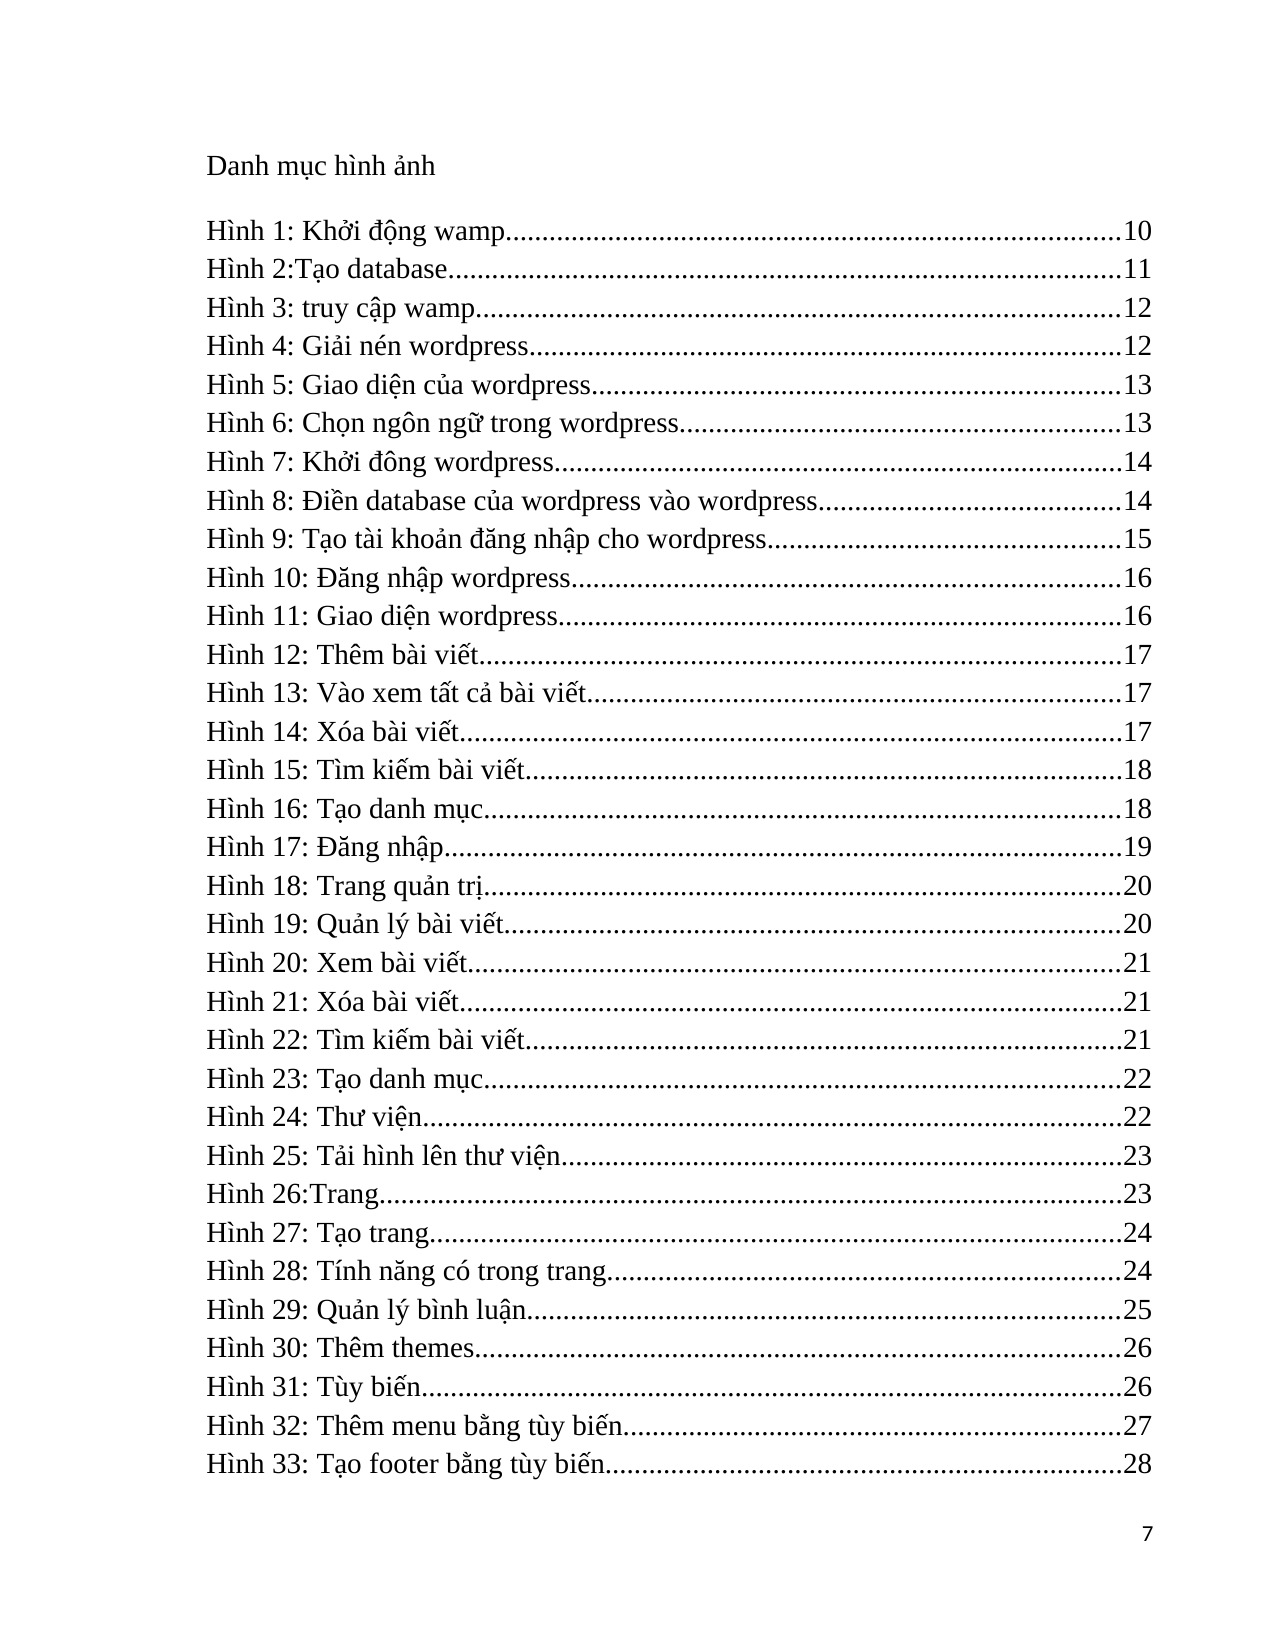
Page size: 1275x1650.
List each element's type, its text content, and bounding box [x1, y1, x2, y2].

text Hình 10: Đăng nhập wordpress 16 [206, 560, 1153, 593]
text Hình 30: Thêm themes 26 [206, 1331, 1153, 1364]
text Hình 27: Tạo trang 24 [206, 1215, 1153, 1248]
text Hình 21: Xóa bài viết 21 [206, 984, 1153, 1017]
text Hình 24: Thư viện 22 [206, 1099, 1153, 1133]
text Hình 13: Vào xem tất cả bài viết 17 [206, 675, 1153, 709]
text Hình 3: truy cập wamp 12 [206, 290, 1153, 323]
text Hình 29: Quản lý bình luận 25 [206, 1292, 1153, 1326]
text Danh mục hình ảnh [206, 148, 1153, 181]
text Hình 32: Thêm menu bằng tùy biến 27 [206, 1408, 1153, 1441]
text Hình 22: Tìm kiếm bài viết 21 [206, 1022, 1153, 1056]
text Hình 28: Tính năng có trong trang 24 [206, 1253, 1153, 1287]
text Hình 1: Khởi động wamp 10 [206, 213, 1153, 246]
text Hình 15: Tìm kiếm bài viết 18 [206, 752, 1153, 786]
text Hình 6: Chọn ngôn ngữ trong wordpress 13 [206, 406, 1153, 439]
text Hình 18: Trang quản trị 20 [206, 868, 1153, 902]
text Hình 17: Đăng nhập 19 [206, 829, 1153, 863]
text Hình 33: Tạo footer bằng tùy biến 28 [206, 1446, 1153, 1480]
text Hình 5: Giao diện của wordpress 13 [206, 367, 1153, 401]
text Hình 12: Thêm bài viết 17 [206, 637, 1153, 670]
text Hình 11: Giao diện wordpress 16 [206, 598, 1153, 632]
text Hình 4: Giải nén wordpress 12 [206, 328, 1153, 362]
text Hình 19: Quản lý bài viết 20 [206, 907, 1153, 940]
text Hình 8: Điền database của wordpress vào wordpress 14 [206, 483, 1153, 516]
text Hình 9: Tạo tài khoản đăng nhập cho wordpress 15 [206, 521, 1153, 555]
text Hình 31: Tùy biến 26 [206, 1369, 1153, 1403]
text Hình 25: Tải hình lên thư viện 23 [206, 1138, 1153, 1171]
text Hình 20: Xem bài viết 21 [206, 945, 1153, 979]
text Hình 2:Tạo database 11 [206, 251, 1153, 285]
text Hình 14: Xóa bài viết 17 [206, 714, 1153, 747]
text Hình 7: Khởi đông wordpress 14 [206, 444, 1153, 478]
text Hình 16: Tạo danh mục 18 [206, 791, 1153, 824]
text Hình 23: Tạo danh mục 22 [206, 1061, 1153, 1094]
text Hình 26:Trang 23 [206, 1176, 1153, 1210]
